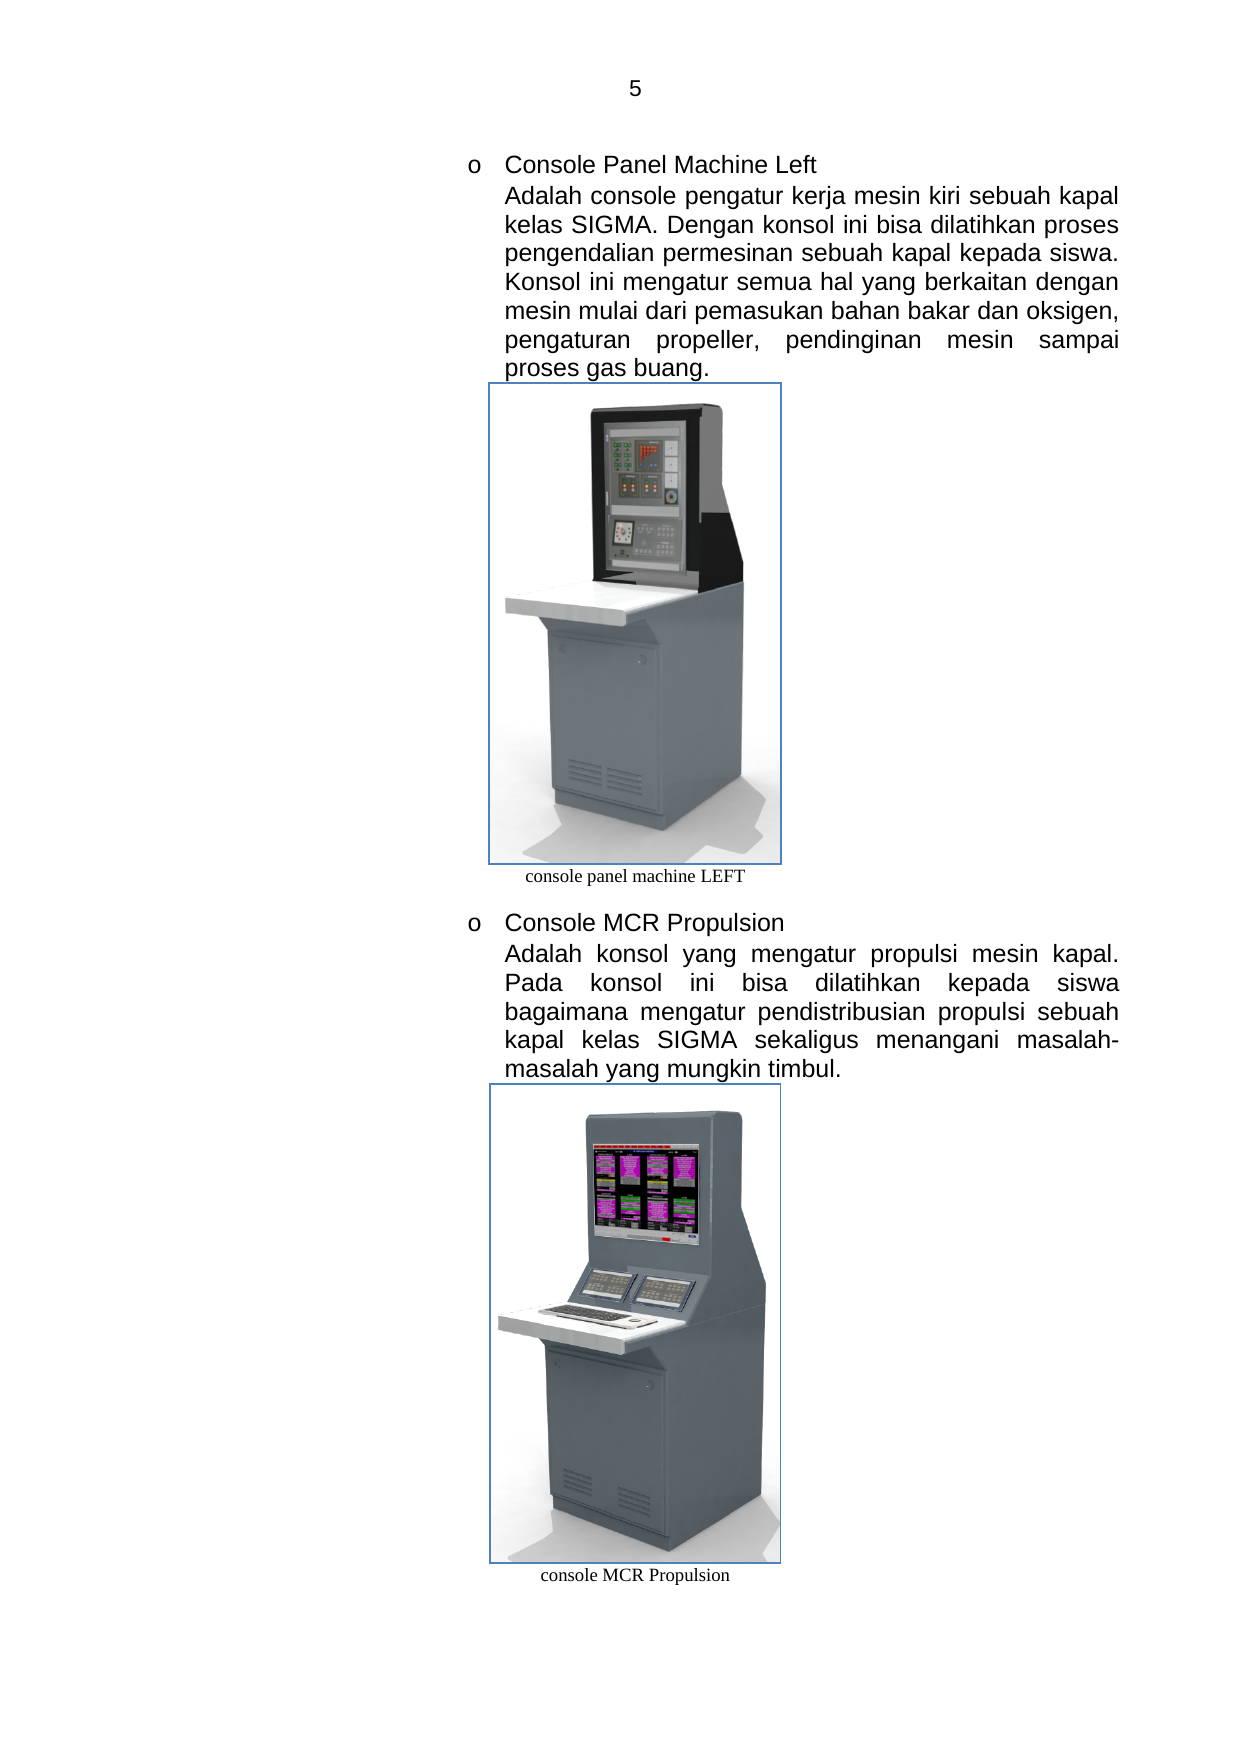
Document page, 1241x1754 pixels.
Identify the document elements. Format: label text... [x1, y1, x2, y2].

text Adalah console pengatur kerja mesin kiri sebuah kapal kelas SIGMA. Dengan konsol ini bisa dilatihkan proses pengendalian permesinan sebuah kapal kepada siswa. Konsol ini mengatur semua hal yang berkaitan dengan mesin mulai dari pemasukan bahan bakar dan oksigen, pengaturan propeller, pendinginan mesin sampai proses gas buang. [504, 181, 1120, 382]
picture [491, 1085, 780, 1562]
text console panel machine LEFT [150, 865, 1120, 887]
text console MCR Propulsion [150, 1564, 1120, 1585]
picture [490, 384, 780, 863]
list Console MCR Propulsion [467, 908, 1120, 939]
text Adalah konsol yang mengatur propulsi mesin kapal. Pada konsol ini bisa dilatihkan kepada siswa bagaimana mengatur pendistribusian propulsi sebuah kapal kelas SIGMA sekaligus menangani masalah-masalah yang mungkin timbul. [504, 939, 1120, 1083]
list Console Panel Machine Left [467, 150, 1120, 181]
